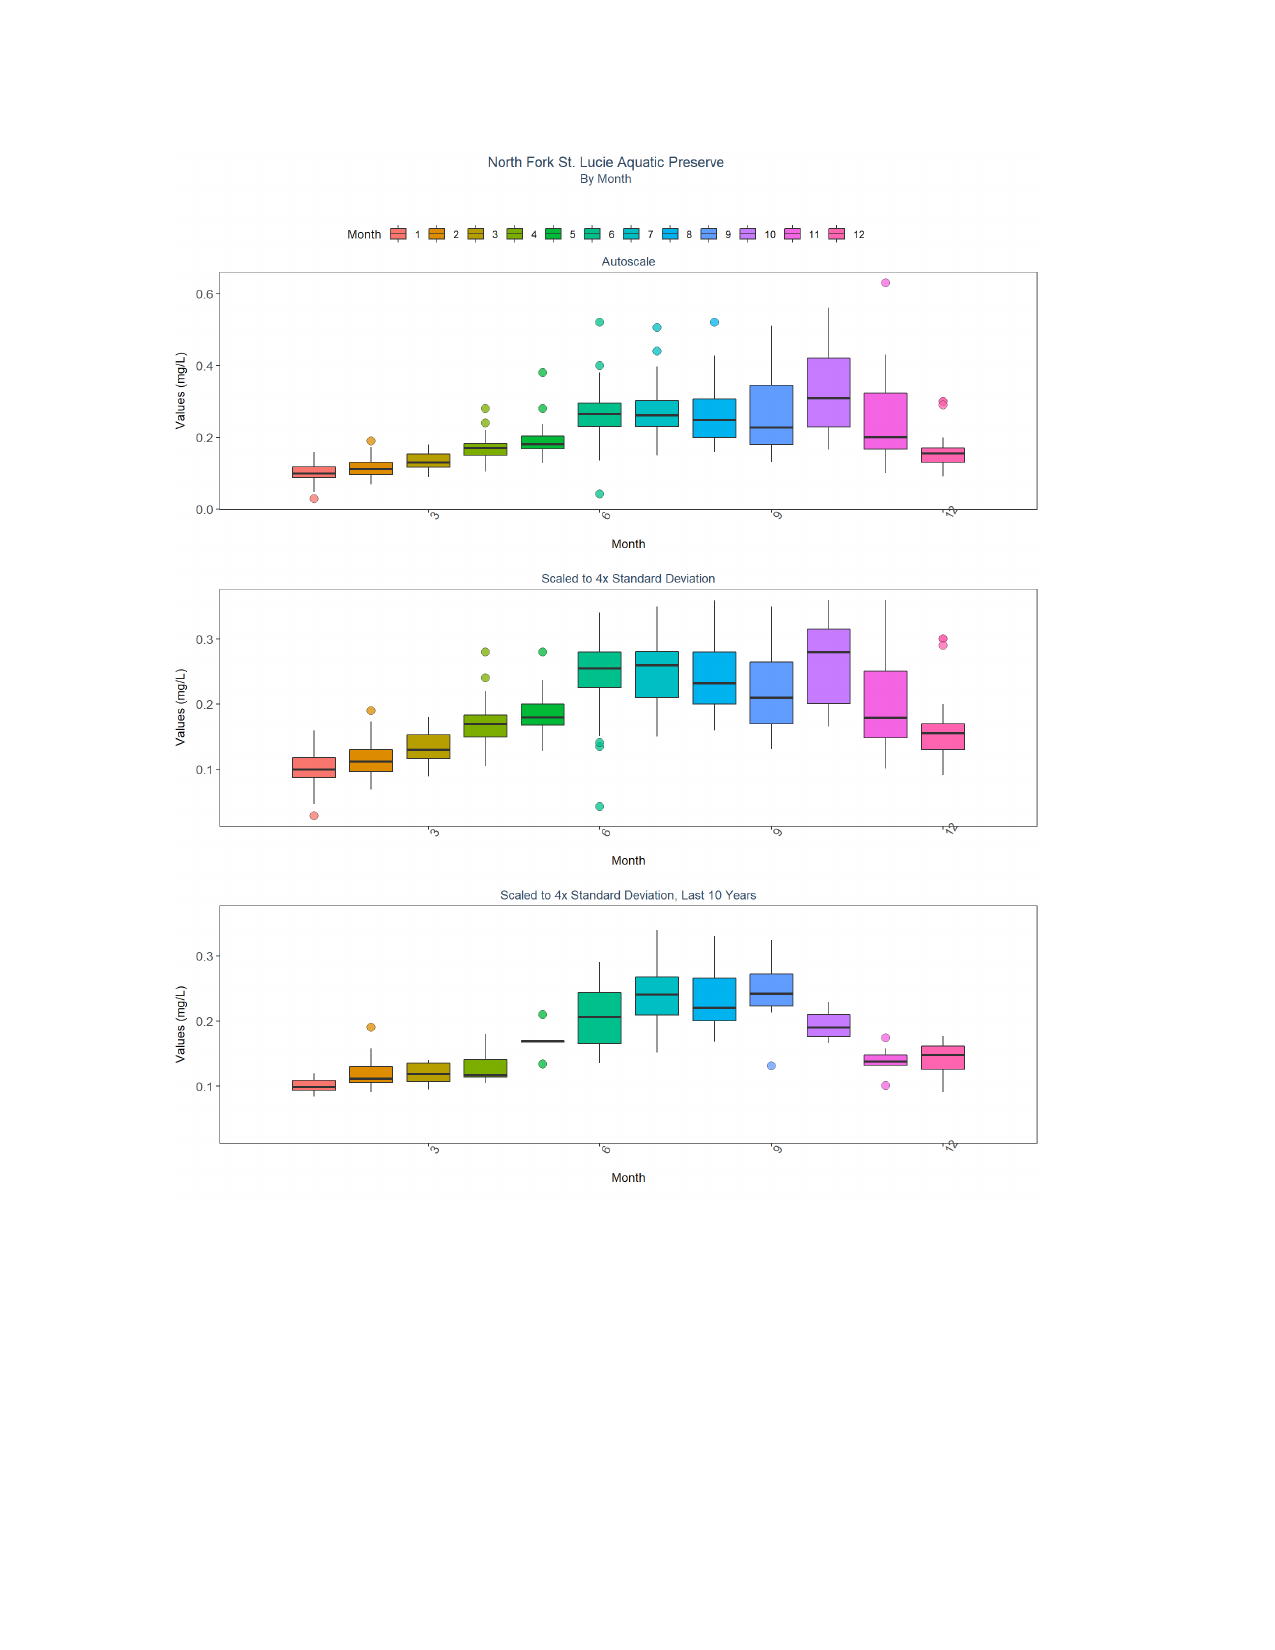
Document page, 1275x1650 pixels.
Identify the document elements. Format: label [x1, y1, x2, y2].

picture [168, 150, 1044, 1200]
